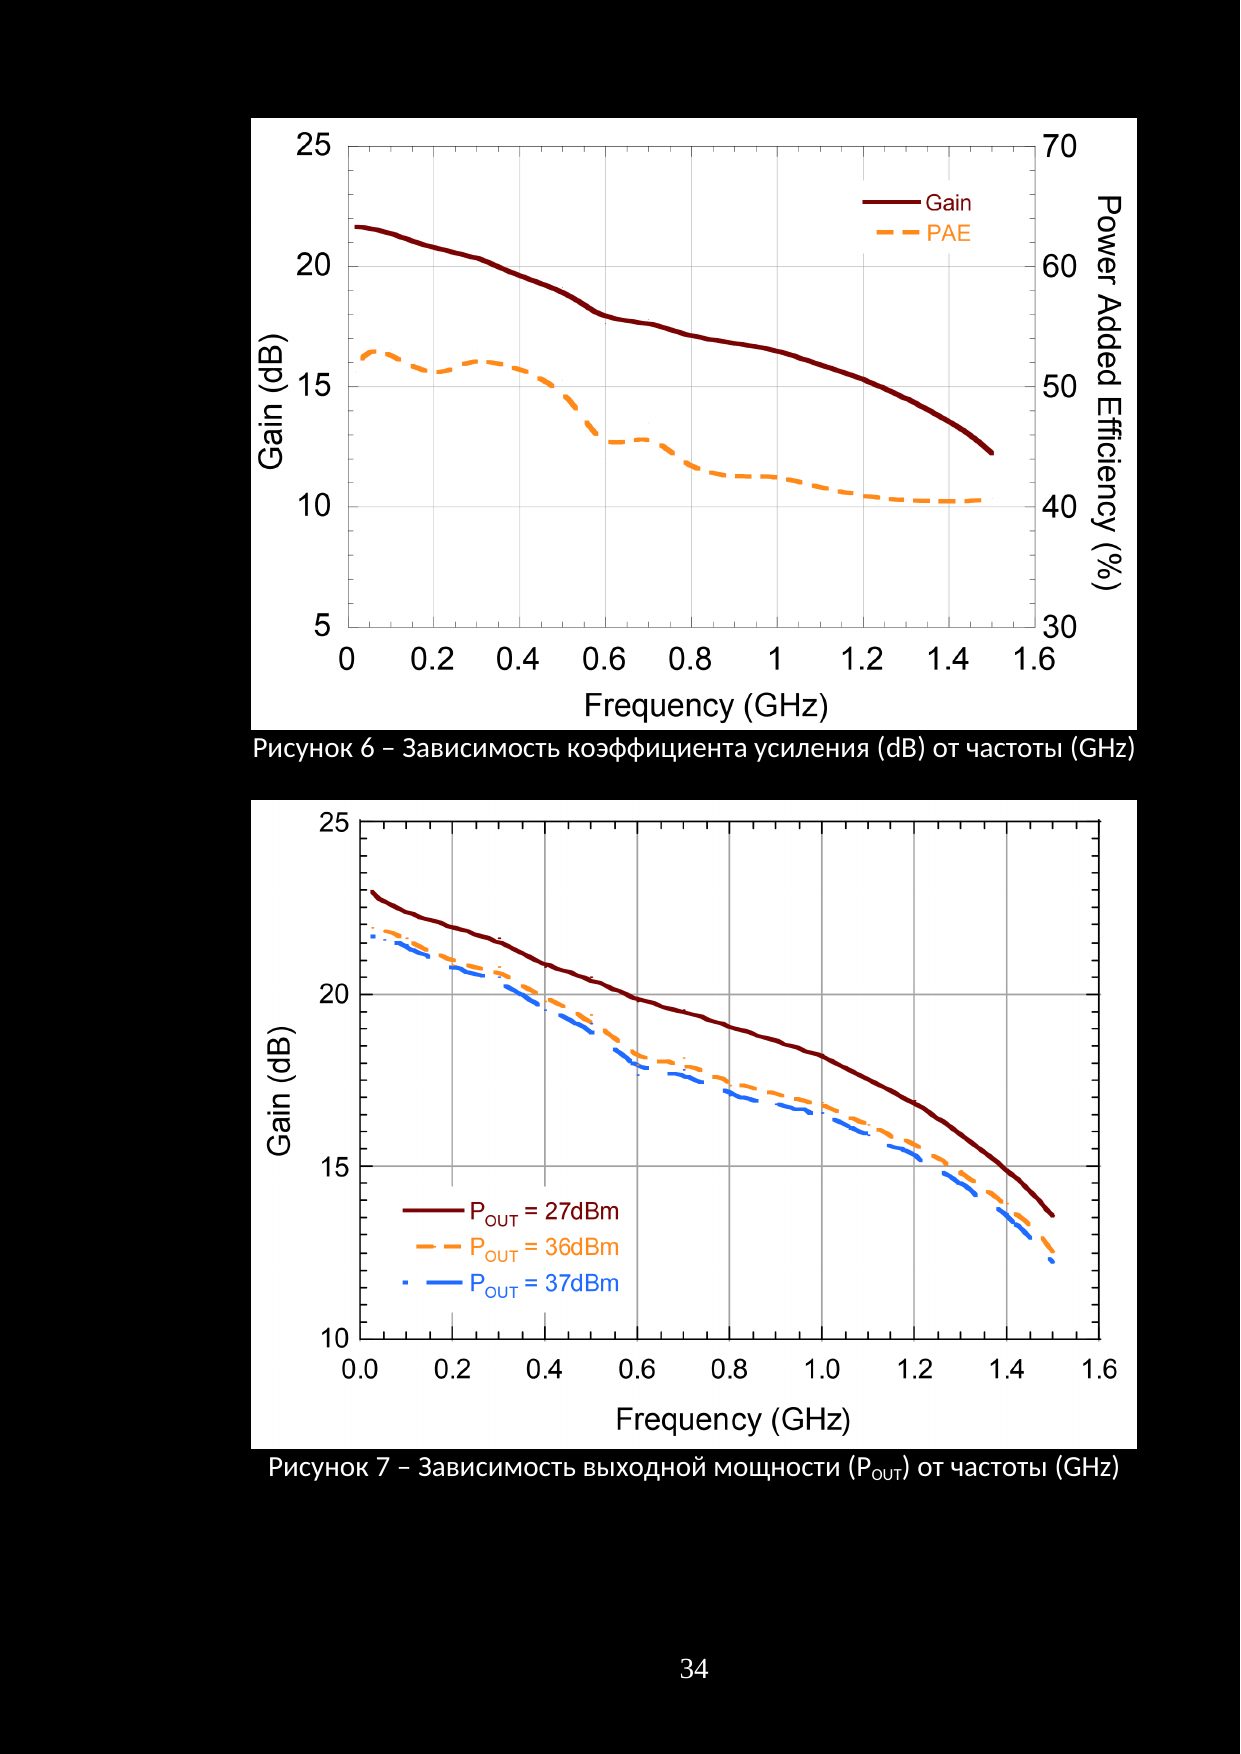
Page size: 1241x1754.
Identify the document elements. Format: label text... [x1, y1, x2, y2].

text Рисунок 7 – Зависимость выходной мощности (POUT) от частоты (GHz) [207, 1448, 1181, 1484]
text Рисунок 6 – Зависимость коэффициента усиления (dB) от частоты (GHz) [207, 729, 1181, 765]
picture [251, 118, 1137, 730]
picture [251, 800, 1137, 1449]
